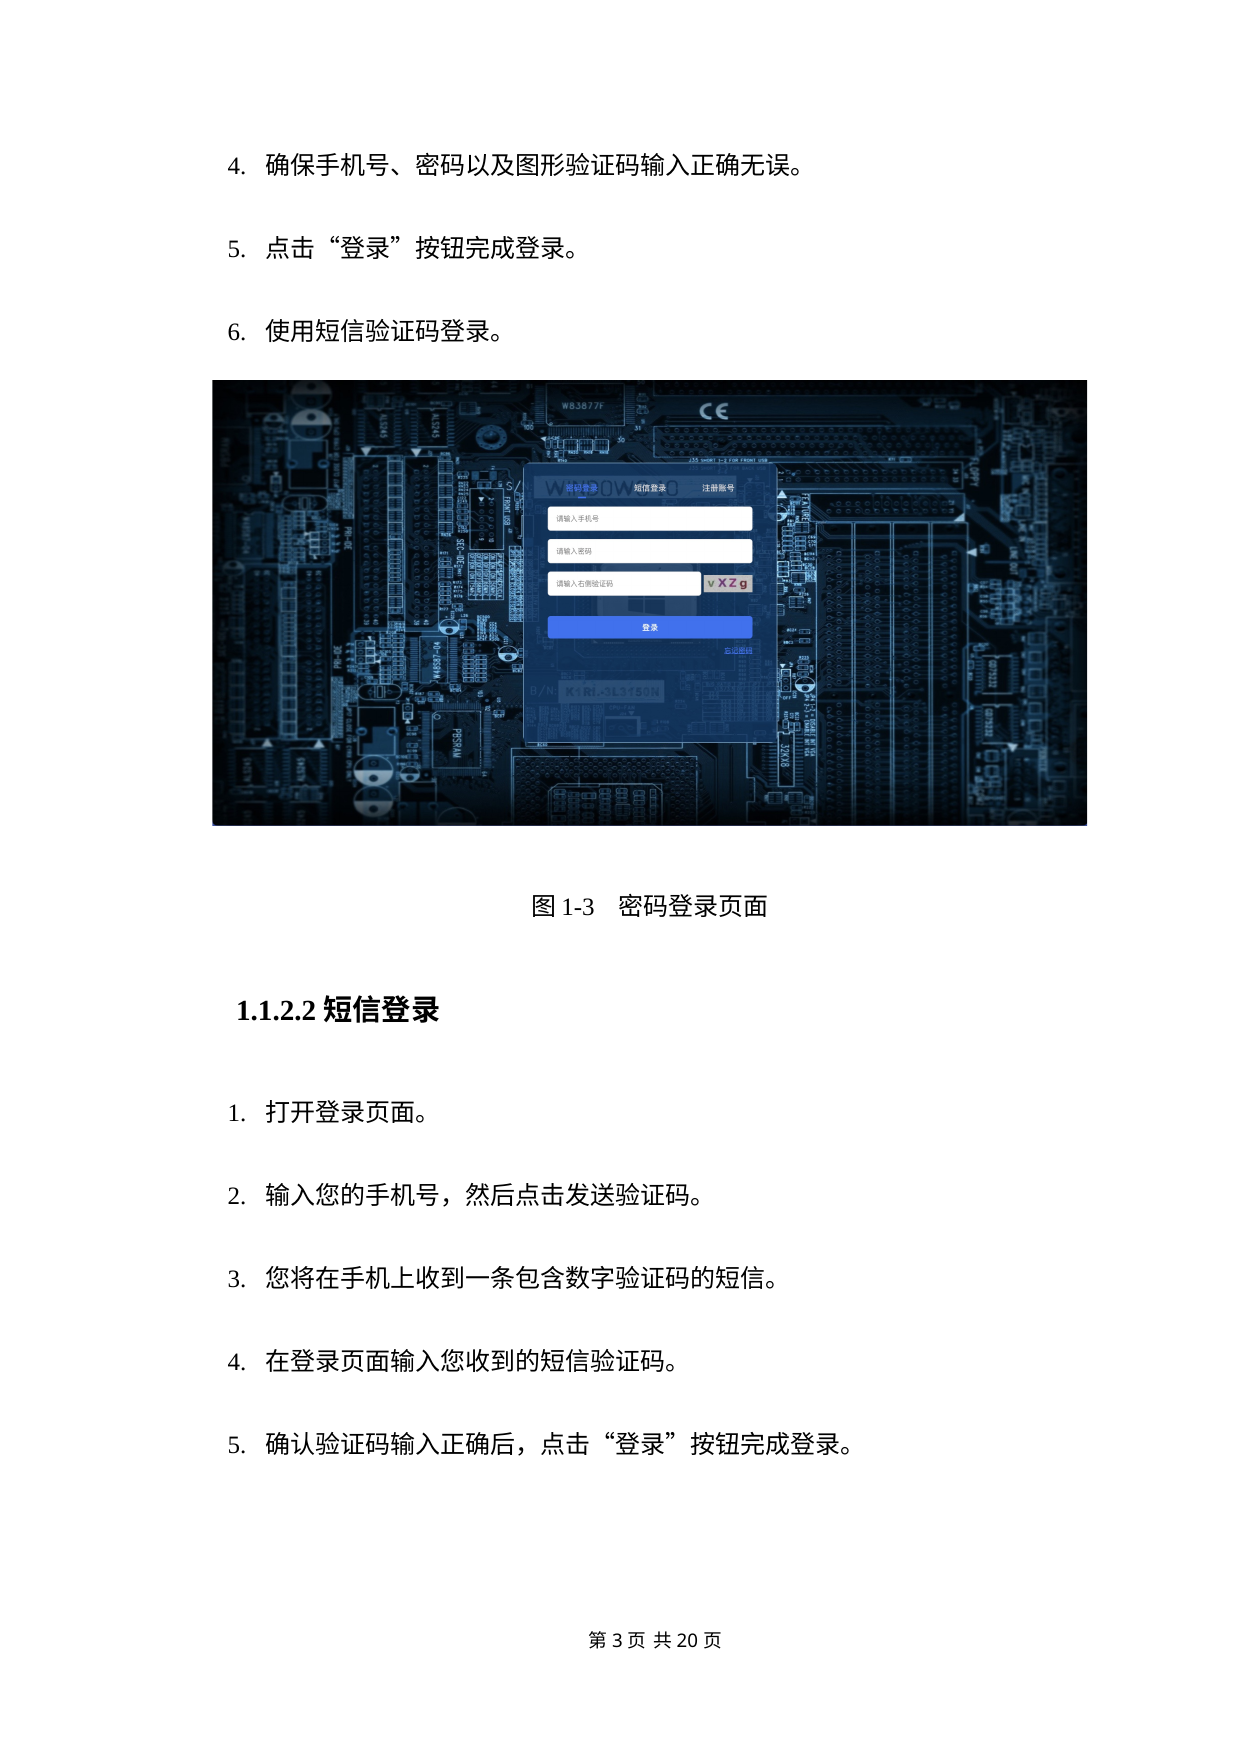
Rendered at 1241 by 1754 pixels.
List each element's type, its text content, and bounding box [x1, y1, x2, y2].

text 1.1.2.2 短信登录 [177, 976, 1122, 1041]
list 确保手机号、密码以及图形验证码输入正确无误。 [177, 131, 1122, 196]
list 点击“登录”按钮完成登录。 [177, 214, 1122, 279]
list 您将在手机上收到一条包含数字验证码的短信。 [177, 1244, 1122, 1309]
list 确认验证码输入正确后，点击“登录”按钮完成登录。 [177, 1411, 1122, 1476]
list 输入您的手机号，然后点击发送验证码。 [177, 1161, 1122, 1226]
picture [212, 380, 1088, 826]
list 使用短信验证码登录。 [177, 297, 1122, 362]
text 图1-3 密码登录页面 [177, 872, 1122, 937]
list 打开登录页面。 [177, 1078, 1122, 1143]
list 在登录页面输入您收到的短信验证码。 [177, 1327, 1122, 1392]
